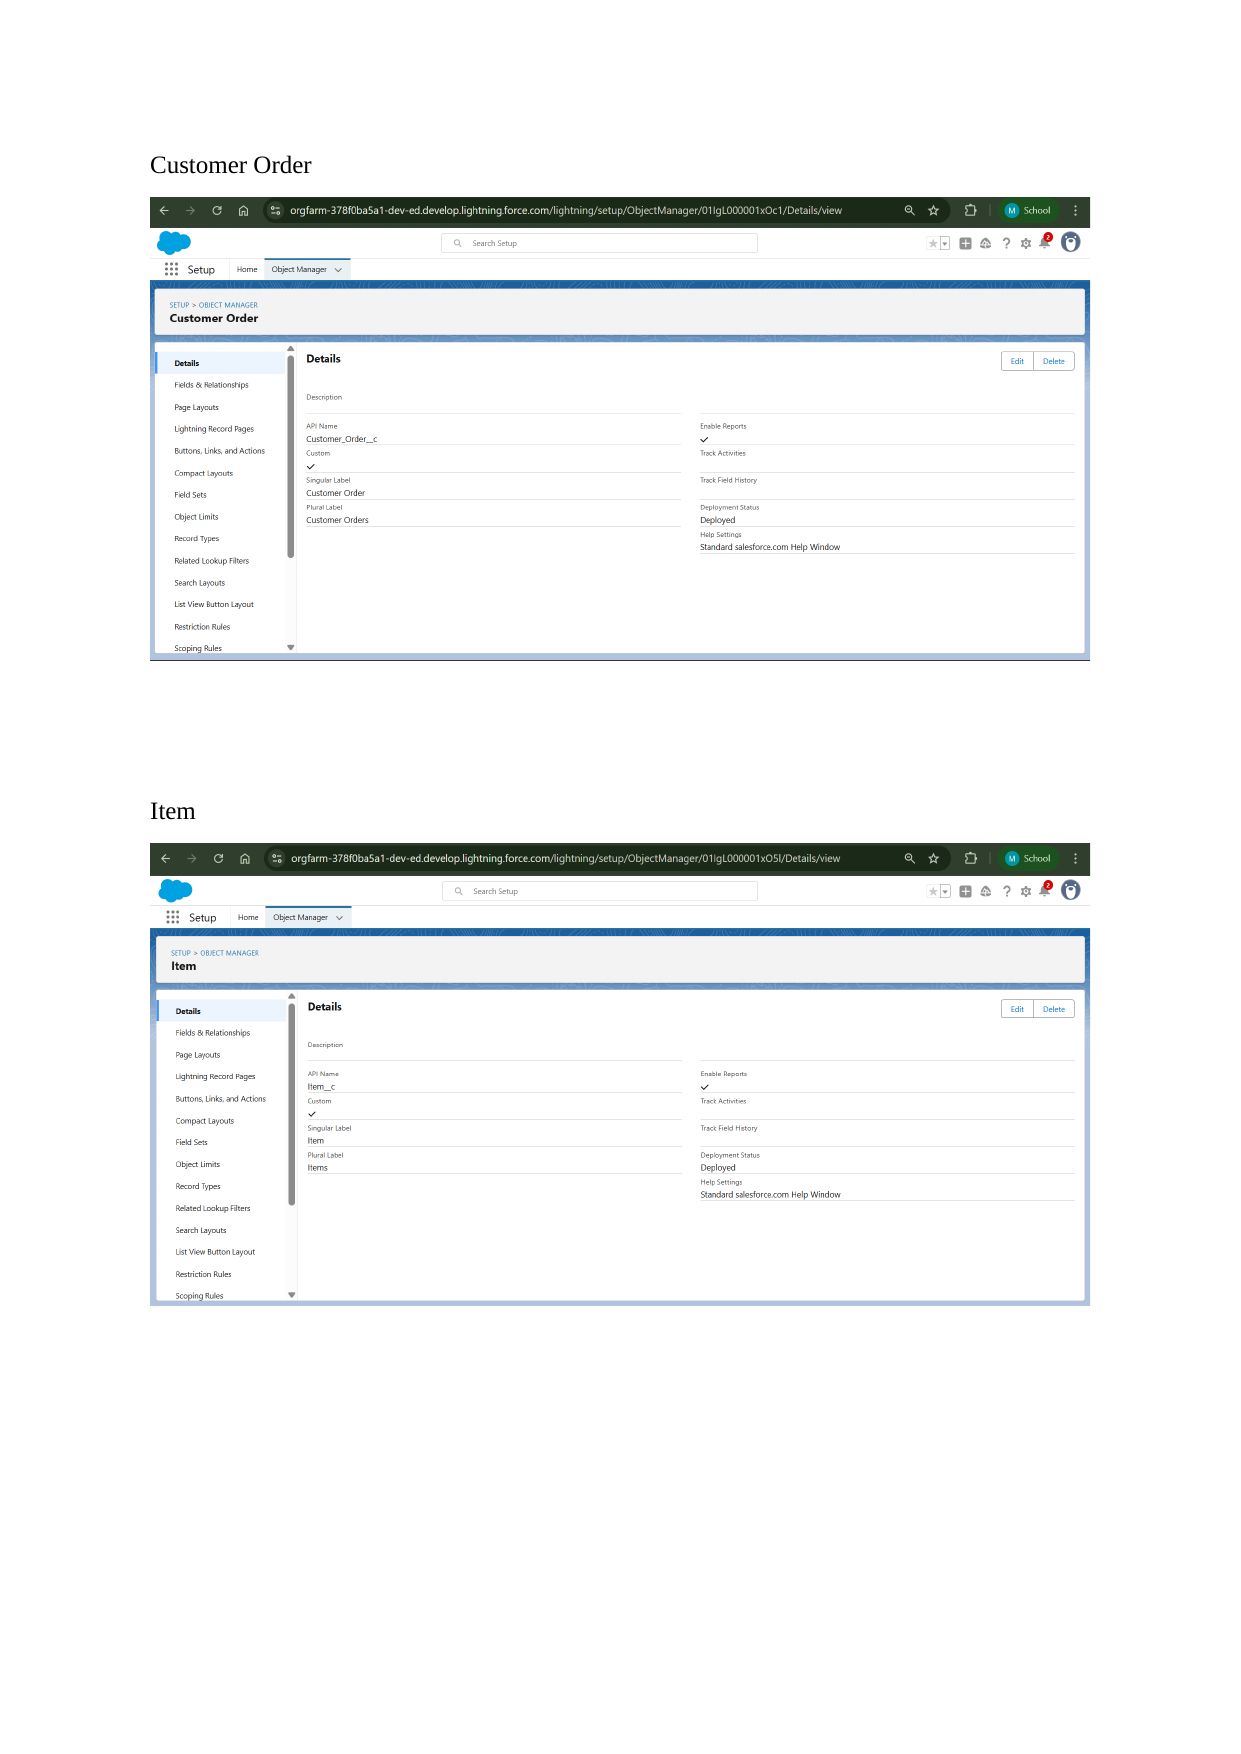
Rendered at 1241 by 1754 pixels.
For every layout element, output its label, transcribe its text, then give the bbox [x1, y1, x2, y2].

text Item [150, 796, 1090, 824]
text Customer Order [150, 150, 1090, 179]
picture [150, 197, 1091, 661]
picture [150, 843, 1091, 1306]
